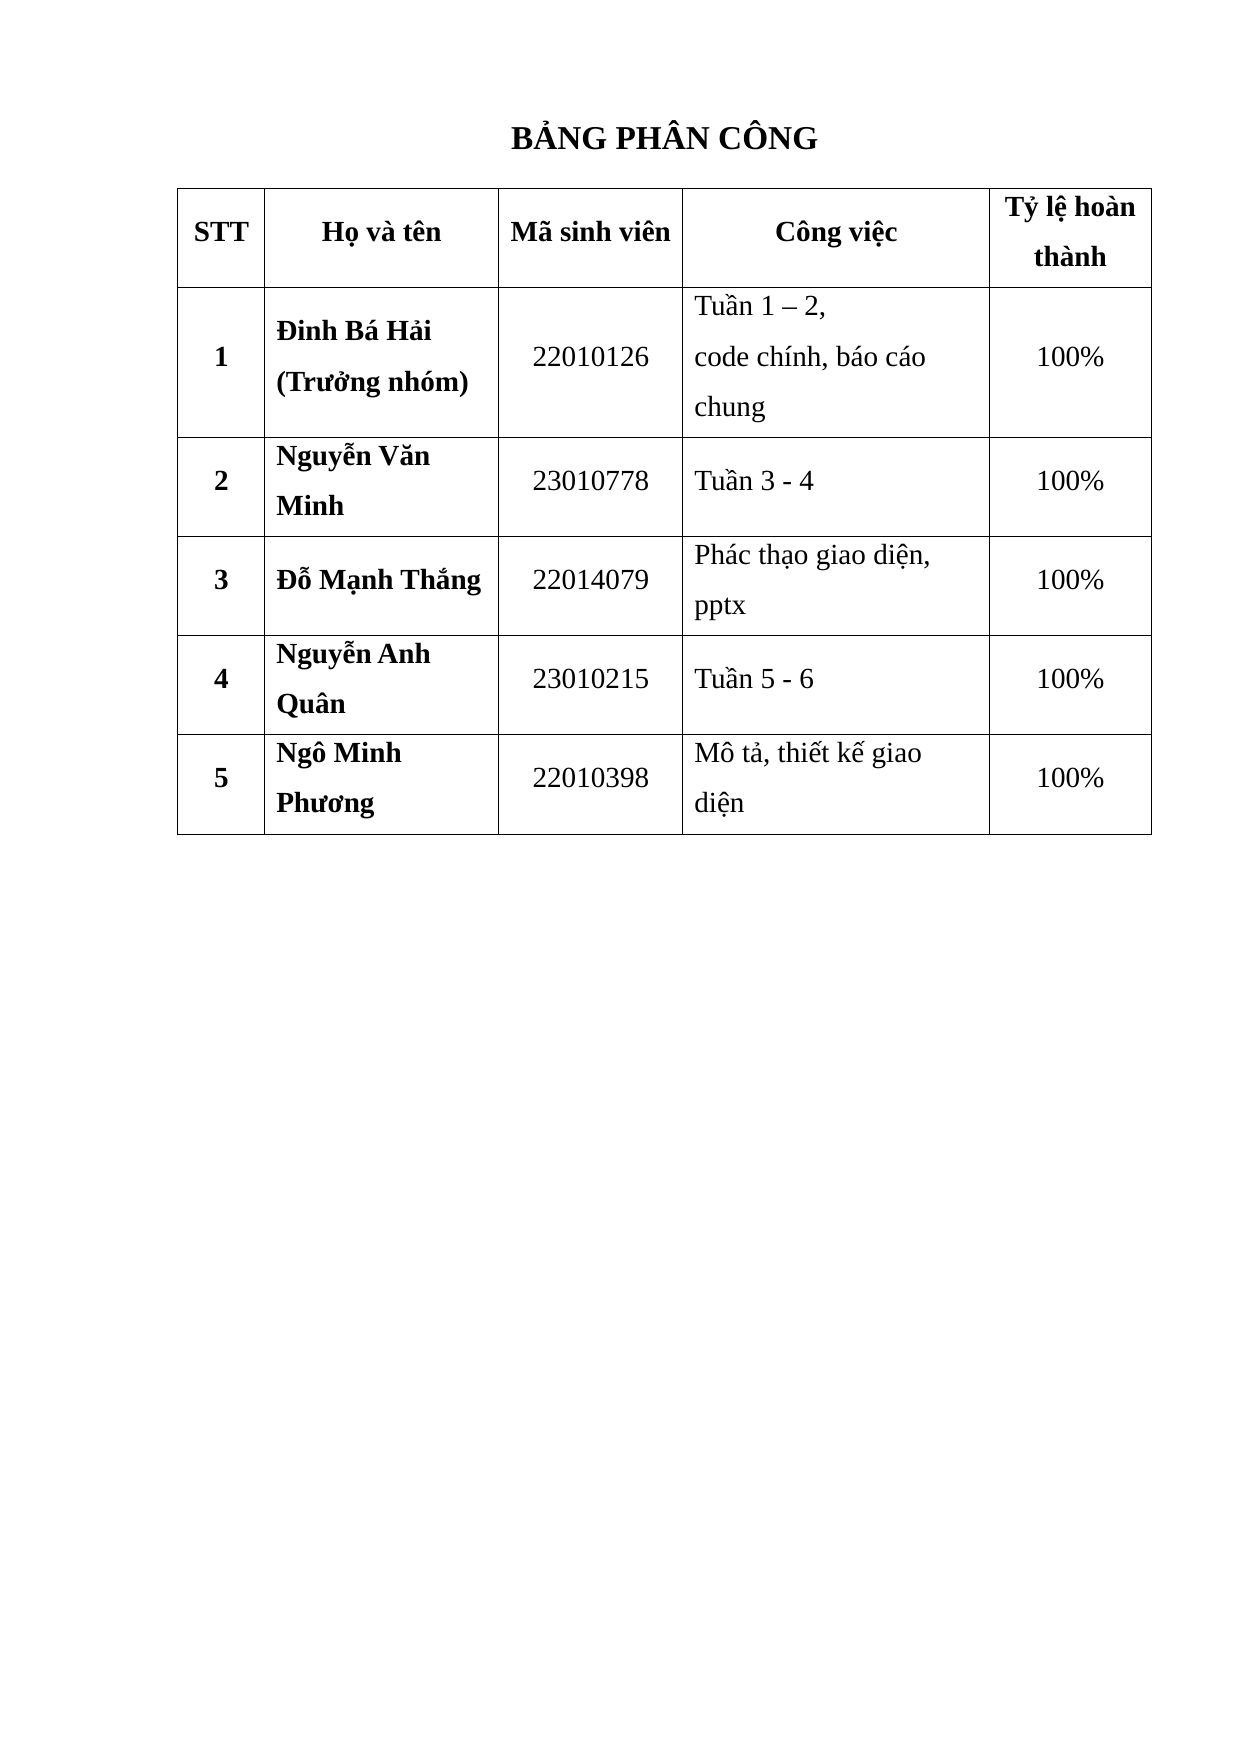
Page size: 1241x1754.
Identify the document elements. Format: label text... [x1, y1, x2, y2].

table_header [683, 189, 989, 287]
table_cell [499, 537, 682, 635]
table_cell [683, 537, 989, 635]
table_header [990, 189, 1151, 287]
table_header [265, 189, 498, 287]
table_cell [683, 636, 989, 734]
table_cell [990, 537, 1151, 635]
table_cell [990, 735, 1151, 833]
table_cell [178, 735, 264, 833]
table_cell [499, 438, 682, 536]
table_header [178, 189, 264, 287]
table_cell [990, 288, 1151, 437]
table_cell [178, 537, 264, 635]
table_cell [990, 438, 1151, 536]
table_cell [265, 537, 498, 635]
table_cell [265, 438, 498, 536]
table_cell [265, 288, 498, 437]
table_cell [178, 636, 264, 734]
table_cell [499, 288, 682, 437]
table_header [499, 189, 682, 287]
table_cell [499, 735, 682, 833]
text BẢNG PHÂN CÔNG [177, 118, 1152, 156]
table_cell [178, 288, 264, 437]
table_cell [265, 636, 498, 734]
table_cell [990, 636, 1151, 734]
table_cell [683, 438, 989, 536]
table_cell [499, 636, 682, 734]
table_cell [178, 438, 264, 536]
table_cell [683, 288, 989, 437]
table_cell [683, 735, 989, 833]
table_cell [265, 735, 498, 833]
